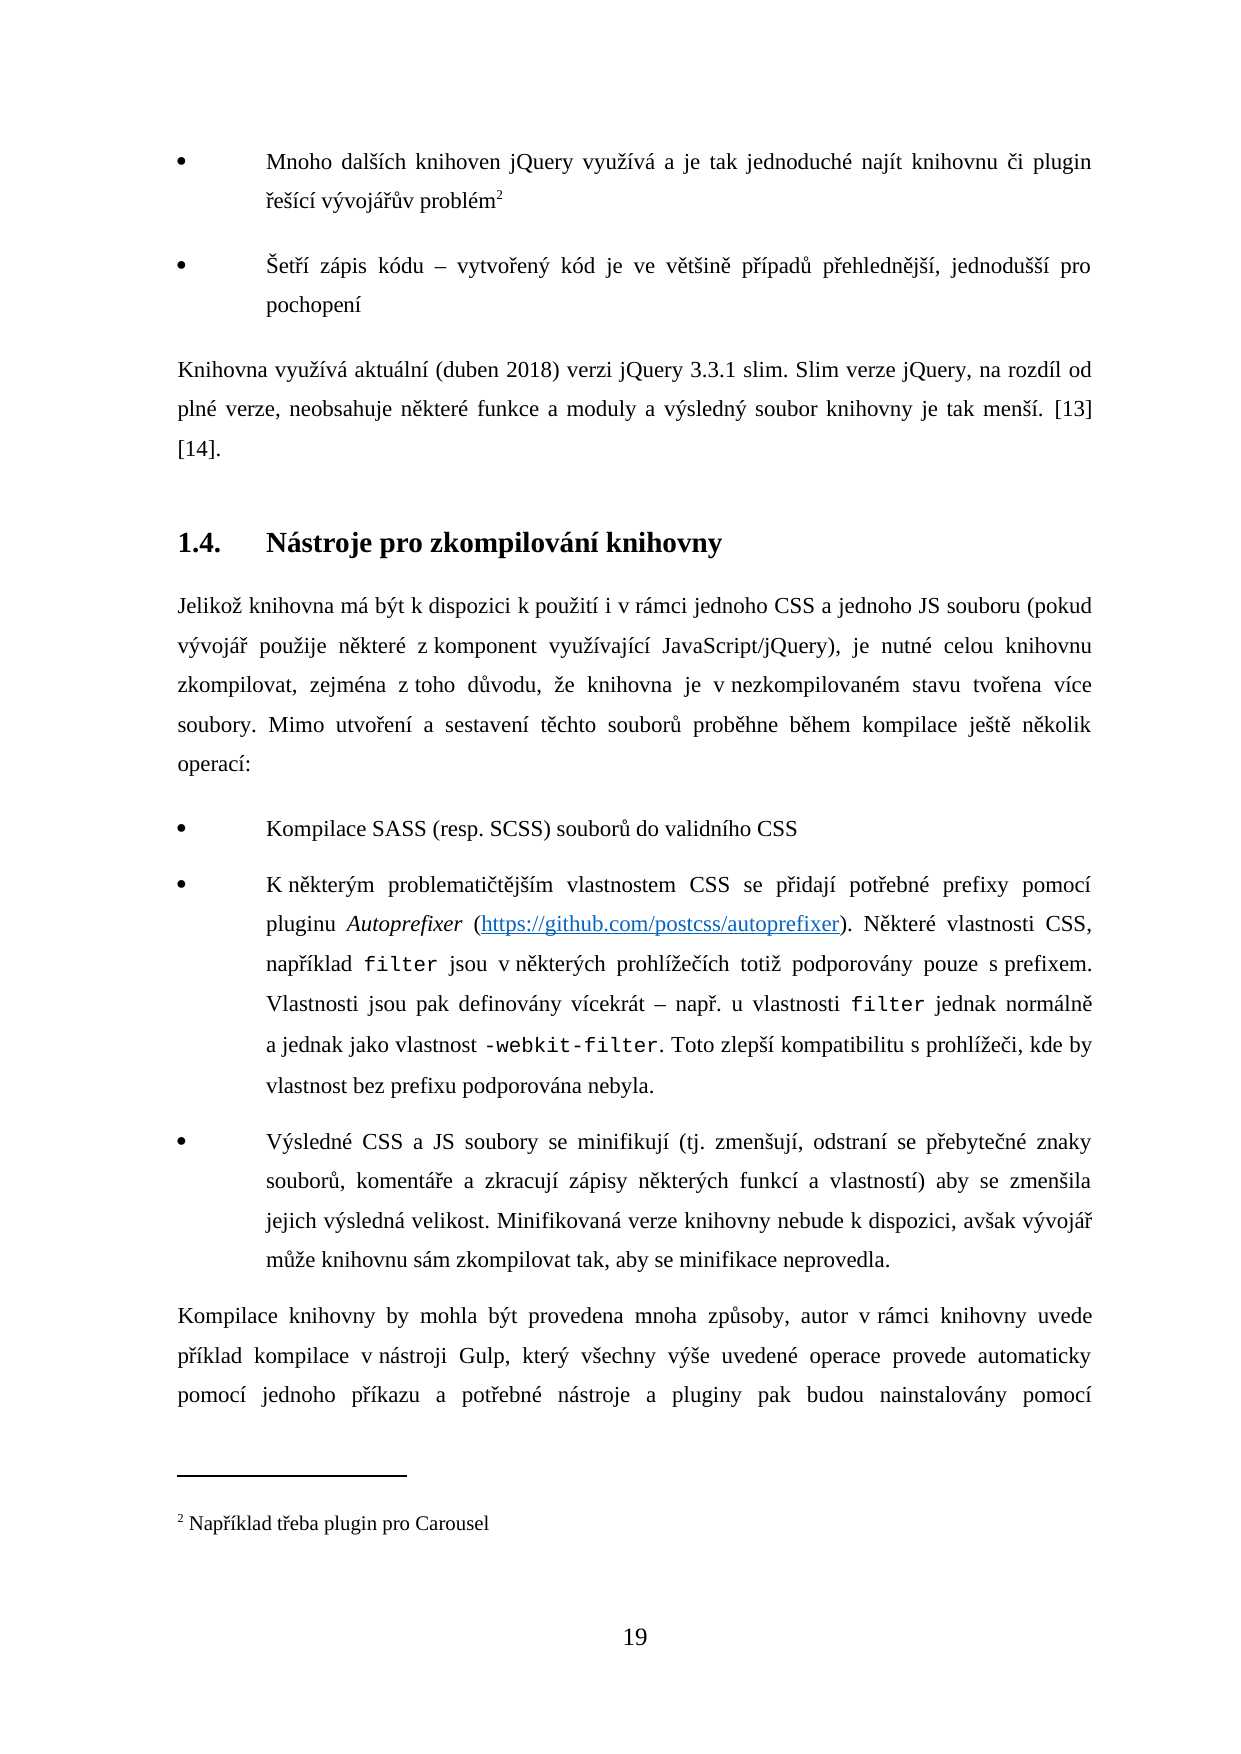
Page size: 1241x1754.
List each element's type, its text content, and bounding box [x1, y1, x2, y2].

list Šetří zápis kódu – vytvořený kód je ve většině případů přehlednější, jednodušší pro pochopení [177, 252, 1092, 317]
list Výsledné CSS a JS soubory se minifikují (tj. zmenšují, odstraní se přebytečné znaky souborů, komentáře a zkracují zápisy některých funkcí a vlastností) aby se zmenšila jejich výsledná velikost. Minifikovaná verze knihovny nebude k dispozici, avšak vývojář může knihovnu sám zkompilovat tak, aby se minifikace neprovedla. [177, 1128, 1092, 1273]
text Knihovna využívá aktuální (duben 2018) verzi jQuery 3.3.1 slim. Slim verze jQuery, na rozdíl od plné verze, neobsahuje některé funkce a moduly a výsledný soubor knihovny je tak menší. [13] [14]. [177, 356, 1092, 461]
list Nástroje pro zkompilování knihovny [177, 525, 1092, 559]
list Mnoho dalších knihoven jQuery využívá a je tak jednoduché najít knihovnu či plugin řešící vývojářův problém [177, 148, 1092, 213]
list K některým problematičtějším vlastnostem CSS se přidají potřebné prefixy pomocí pluginu Autoprefixer (https://github.com/postcss/autoprefixer). Některé vlastnosti CSS, například filter jsou v některých prohlížečích totiž podporovány pouze s prefixem. Vlastnosti jsou pak definovány vícekrát – např. u vlastnosti filter jednak normálně a jednak jako vlastnost -webkit-filter. Toto zlepší kompatibilitu s prohlížeči, kde by vlastnost bez prefixu podporována nebyla. [177, 871, 1092, 1098]
text Jelikož knihovna má být k dispozici k použití i v rámci jednoho CSS a jednoho JS souboru (pokud vývojář použije některé z komponent využívající JavaScript/jQuery), je nutné celou knihovnu zkompilovat, zejména z toho důvodu, že knihovna je v nezkompilovaném stavu tvořena více soubory. Mimo utvoření a sestavení těchto souborů proběhne během kompilace ještě několik operací: [177, 592, 1092, 776]
list Kompilace SASS (resp. SCSS) souborů do validního CSS [177, 814, 1092, 841]
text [177, 1303, 1092, 1408]
